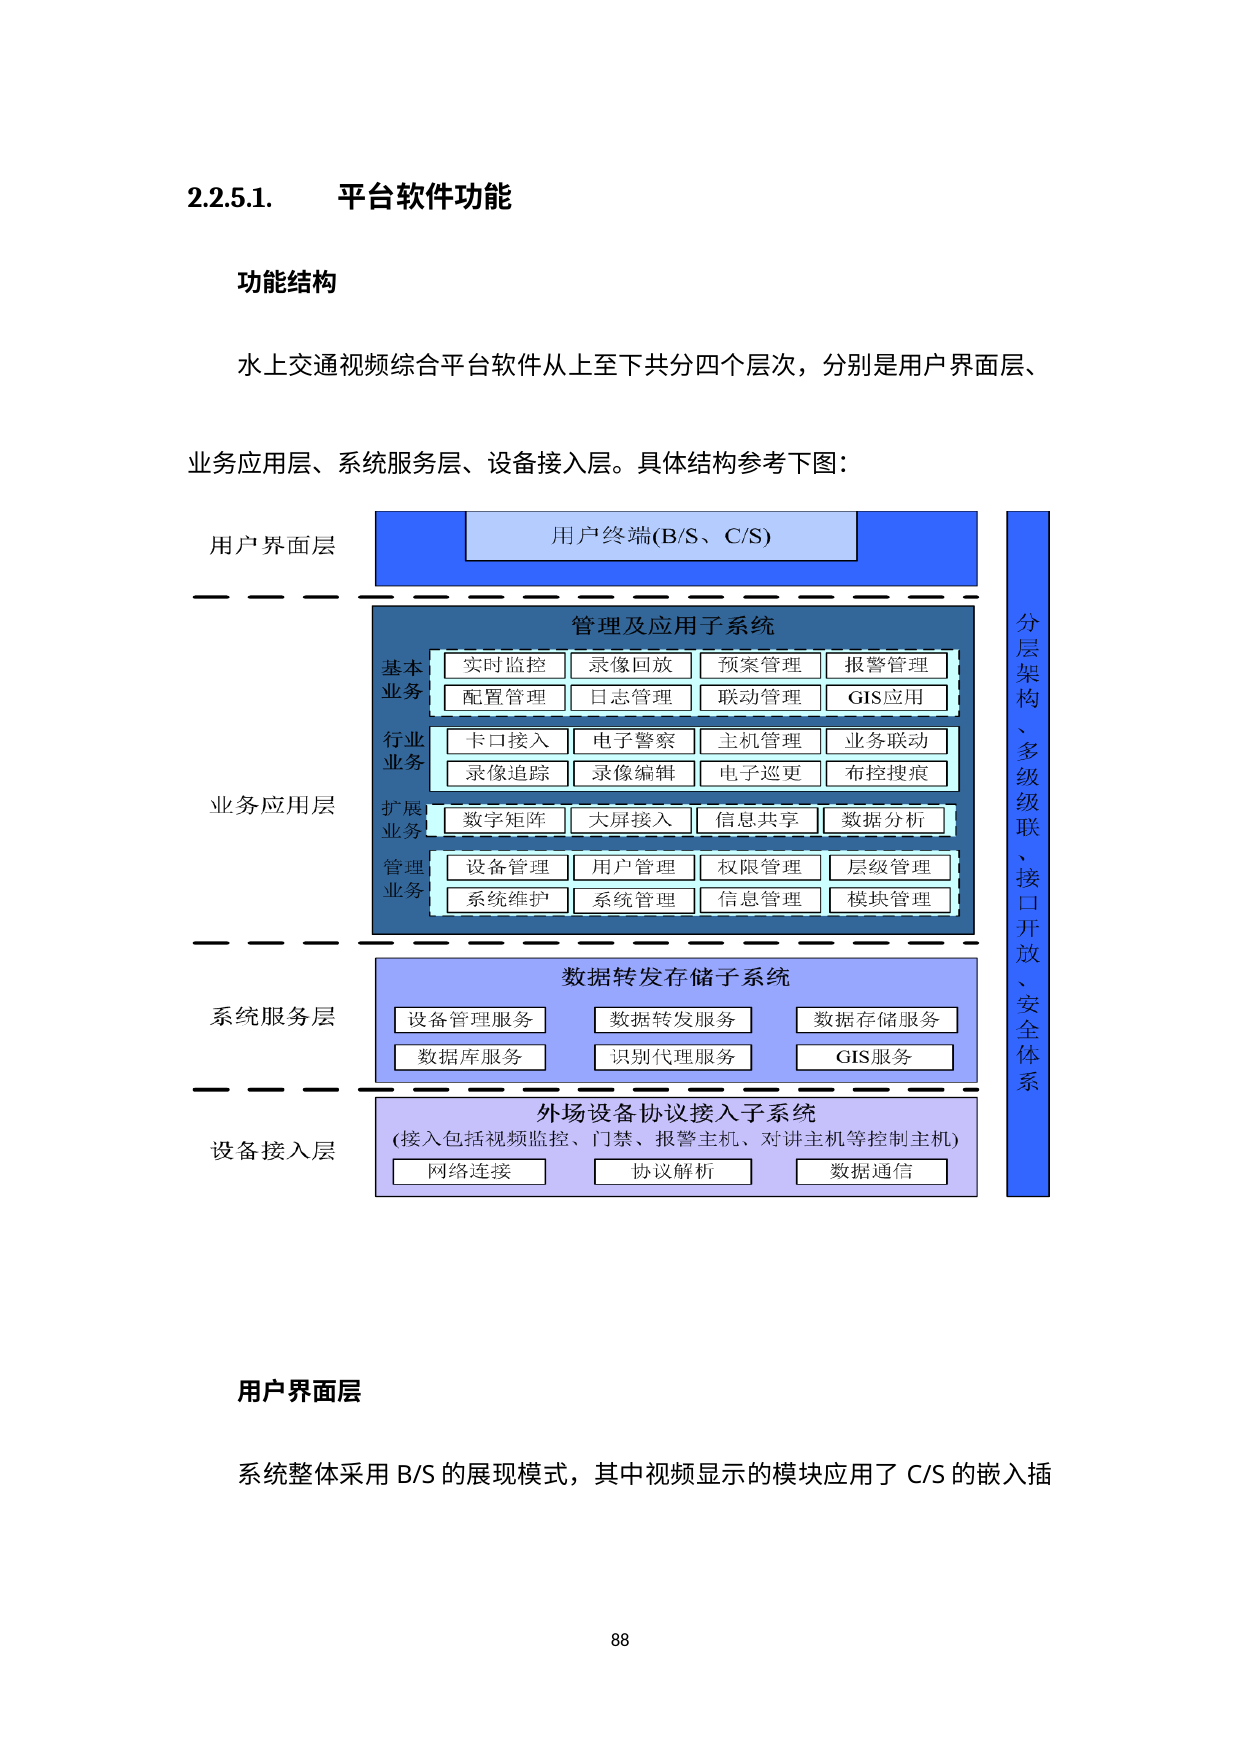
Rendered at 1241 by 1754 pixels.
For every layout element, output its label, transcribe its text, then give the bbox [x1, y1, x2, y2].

text 功能结构 [187, 248, 1053, 313]
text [187, 1440, 1053, 1505]
text 水上交通视频综合平台软件从上至下共分四个层次，分别是用户界面层、业务应用层、系统服务层、设备接入层。具体结构参考下图： [187, 331, 1053, 494]
subtitle 平台软件功能 [187, 162, 1053, 227]
text 用户界面层 [187, 1357, 1053, 1422]
picture [187, 511, 1053, 1287]
